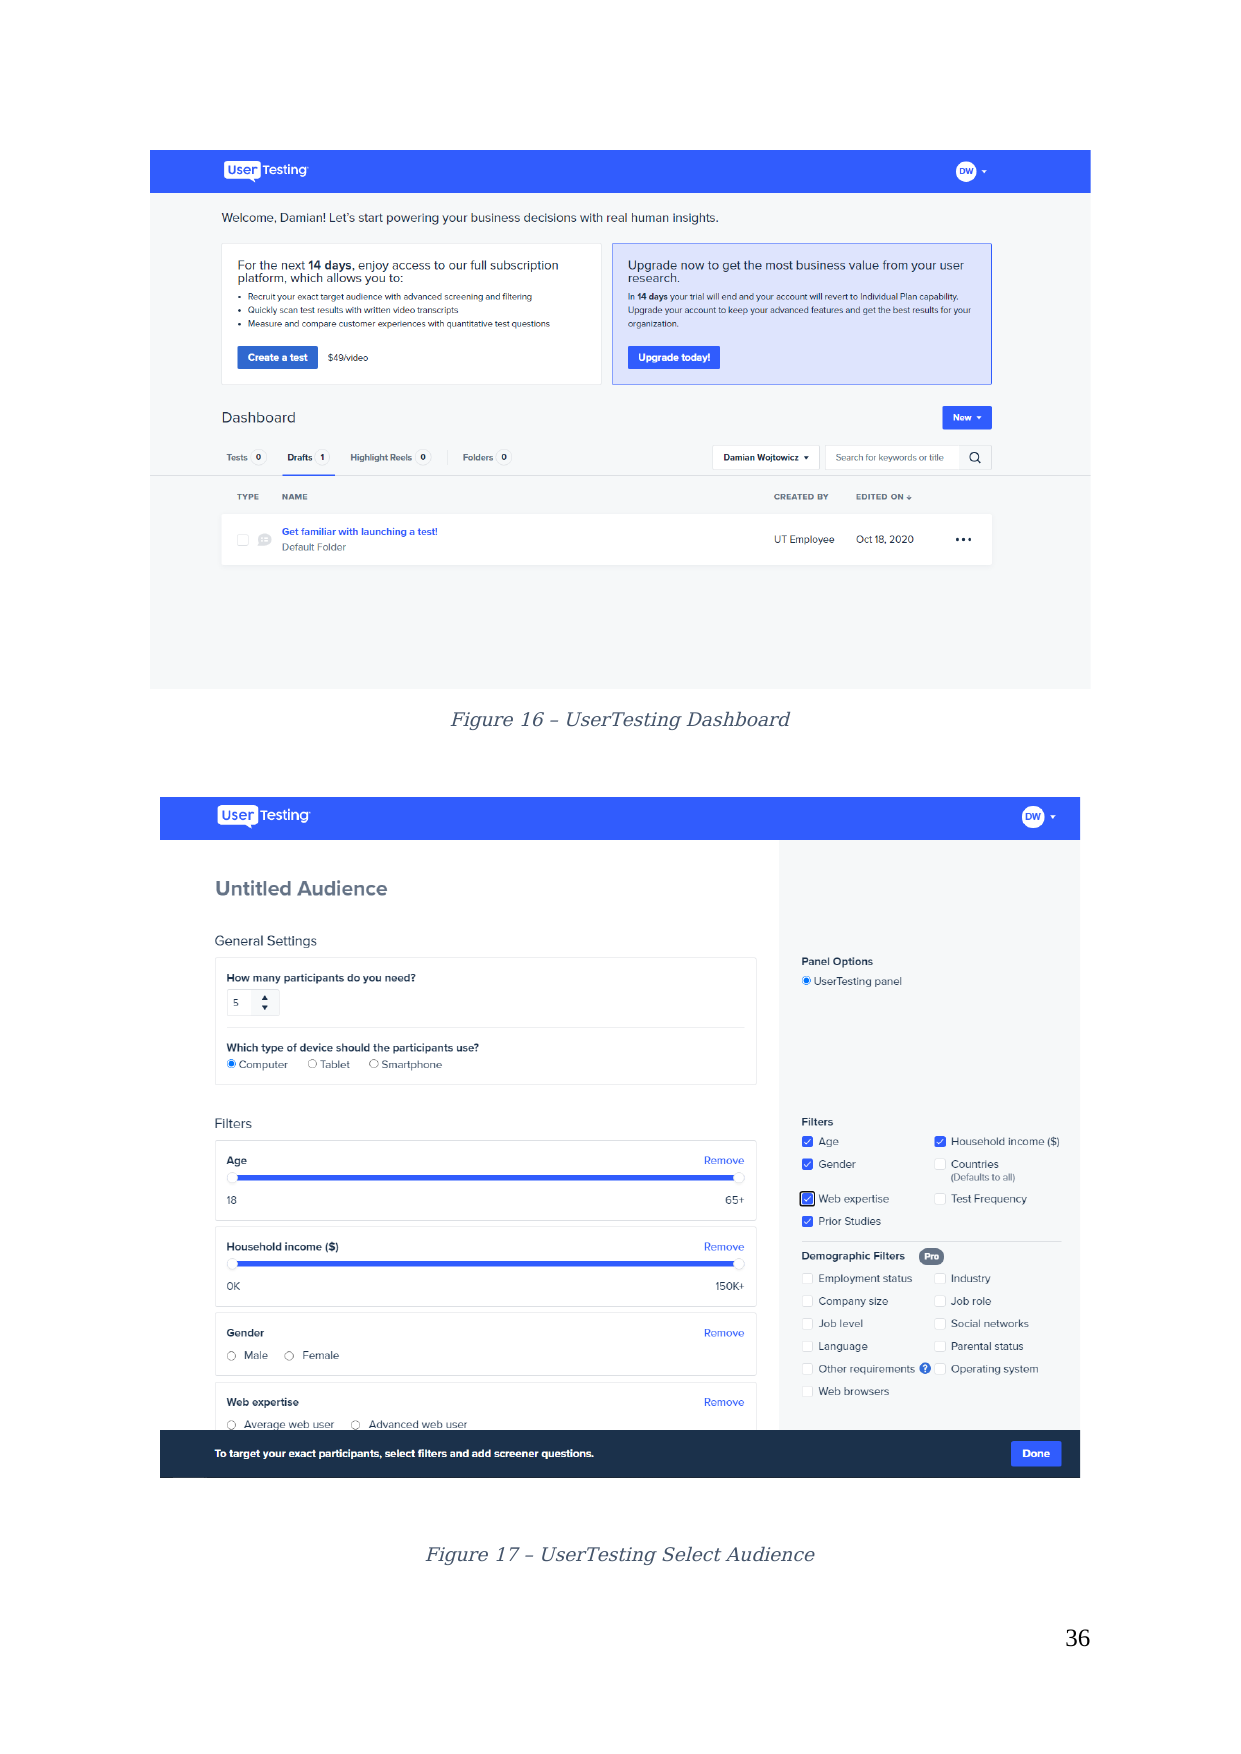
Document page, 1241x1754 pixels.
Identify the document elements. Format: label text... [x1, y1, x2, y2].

picture [160, 797, 1081, 1478]
picture [150, 150, 1091, 689]
text Figure 17 – UserTesting Select Audience [150, 1542, 1090, 1565]
text Figure 16 – UserTesting Dashboard [150, 708, 1090, 730]
